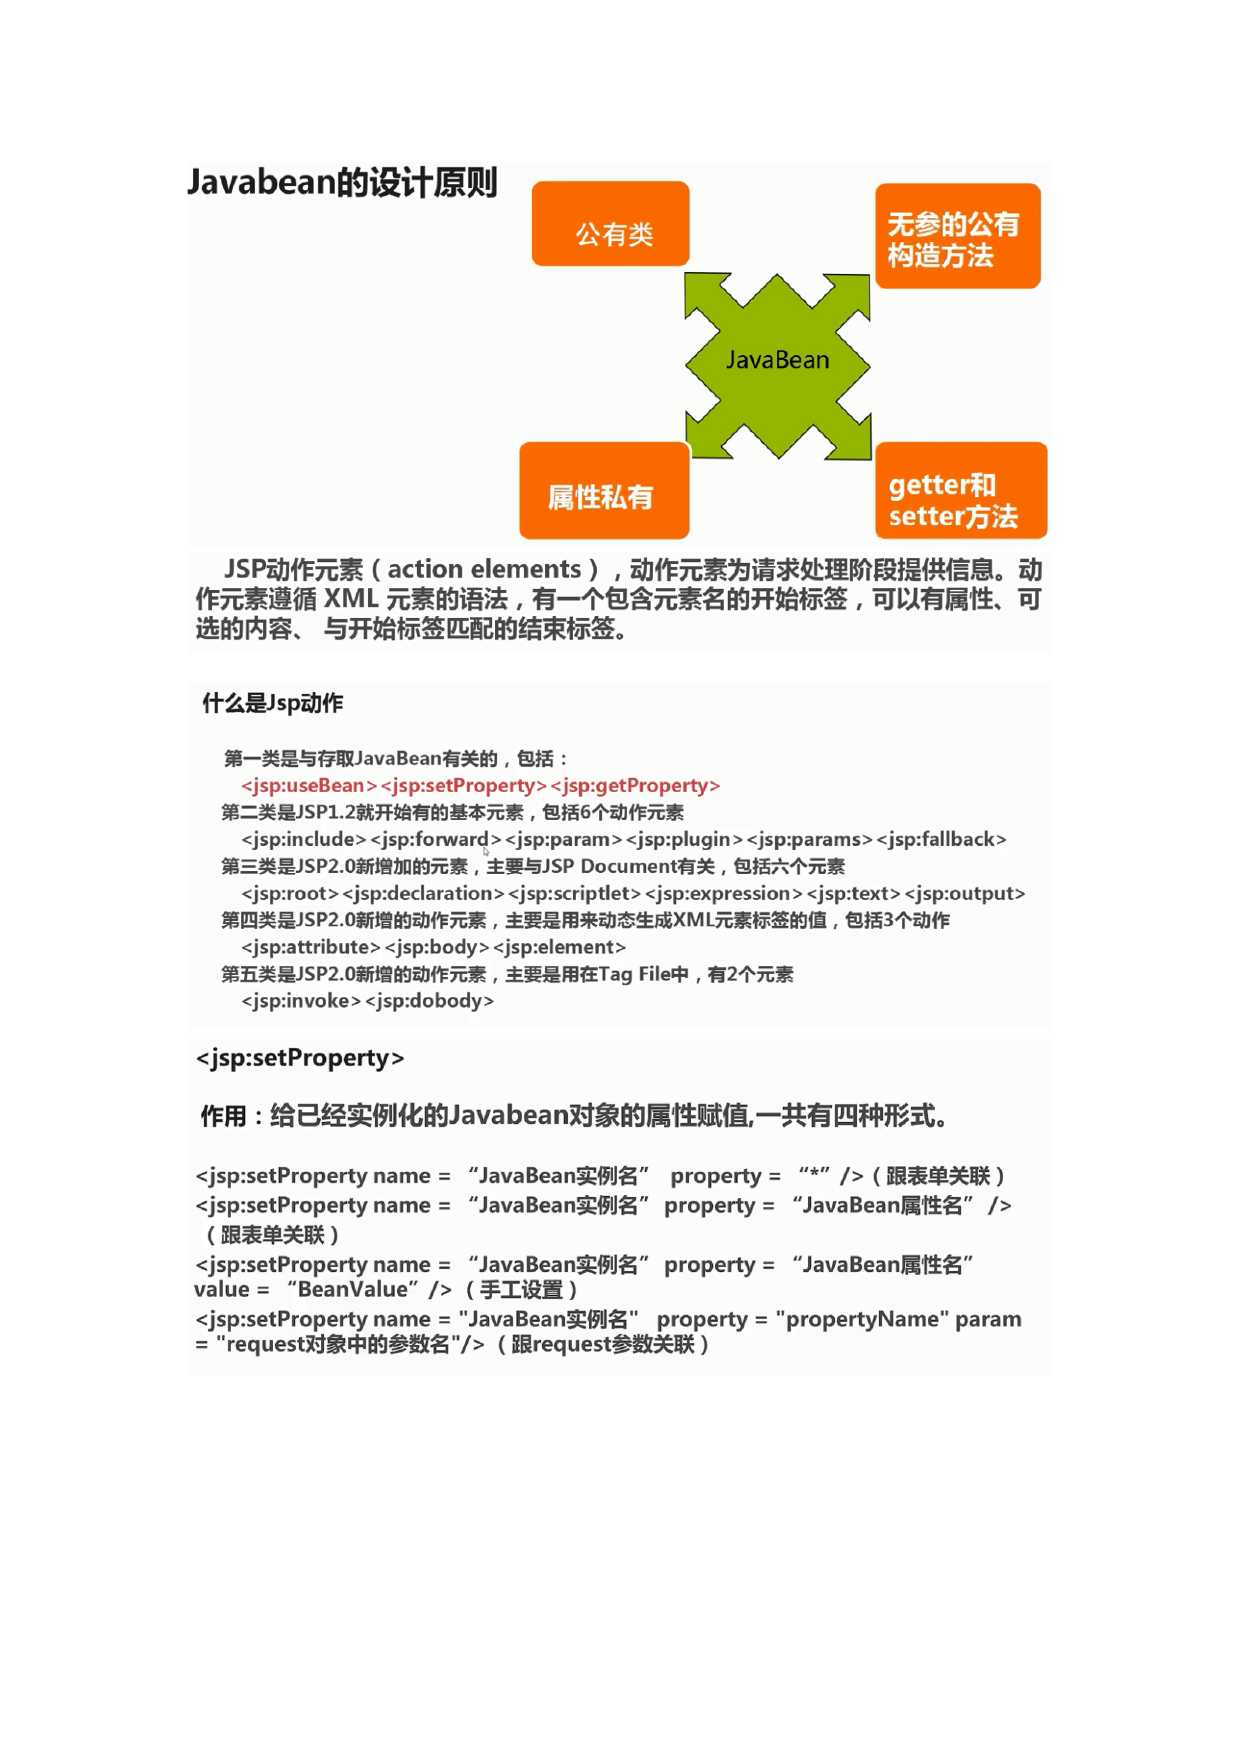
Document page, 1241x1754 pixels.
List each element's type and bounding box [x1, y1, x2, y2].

picture [187, 552, 1053, 653]
picture [187, 682, 1052, 1029]
picture [187, 162, 1053, 548]
picture [187, 1039, 1052, 1376]
